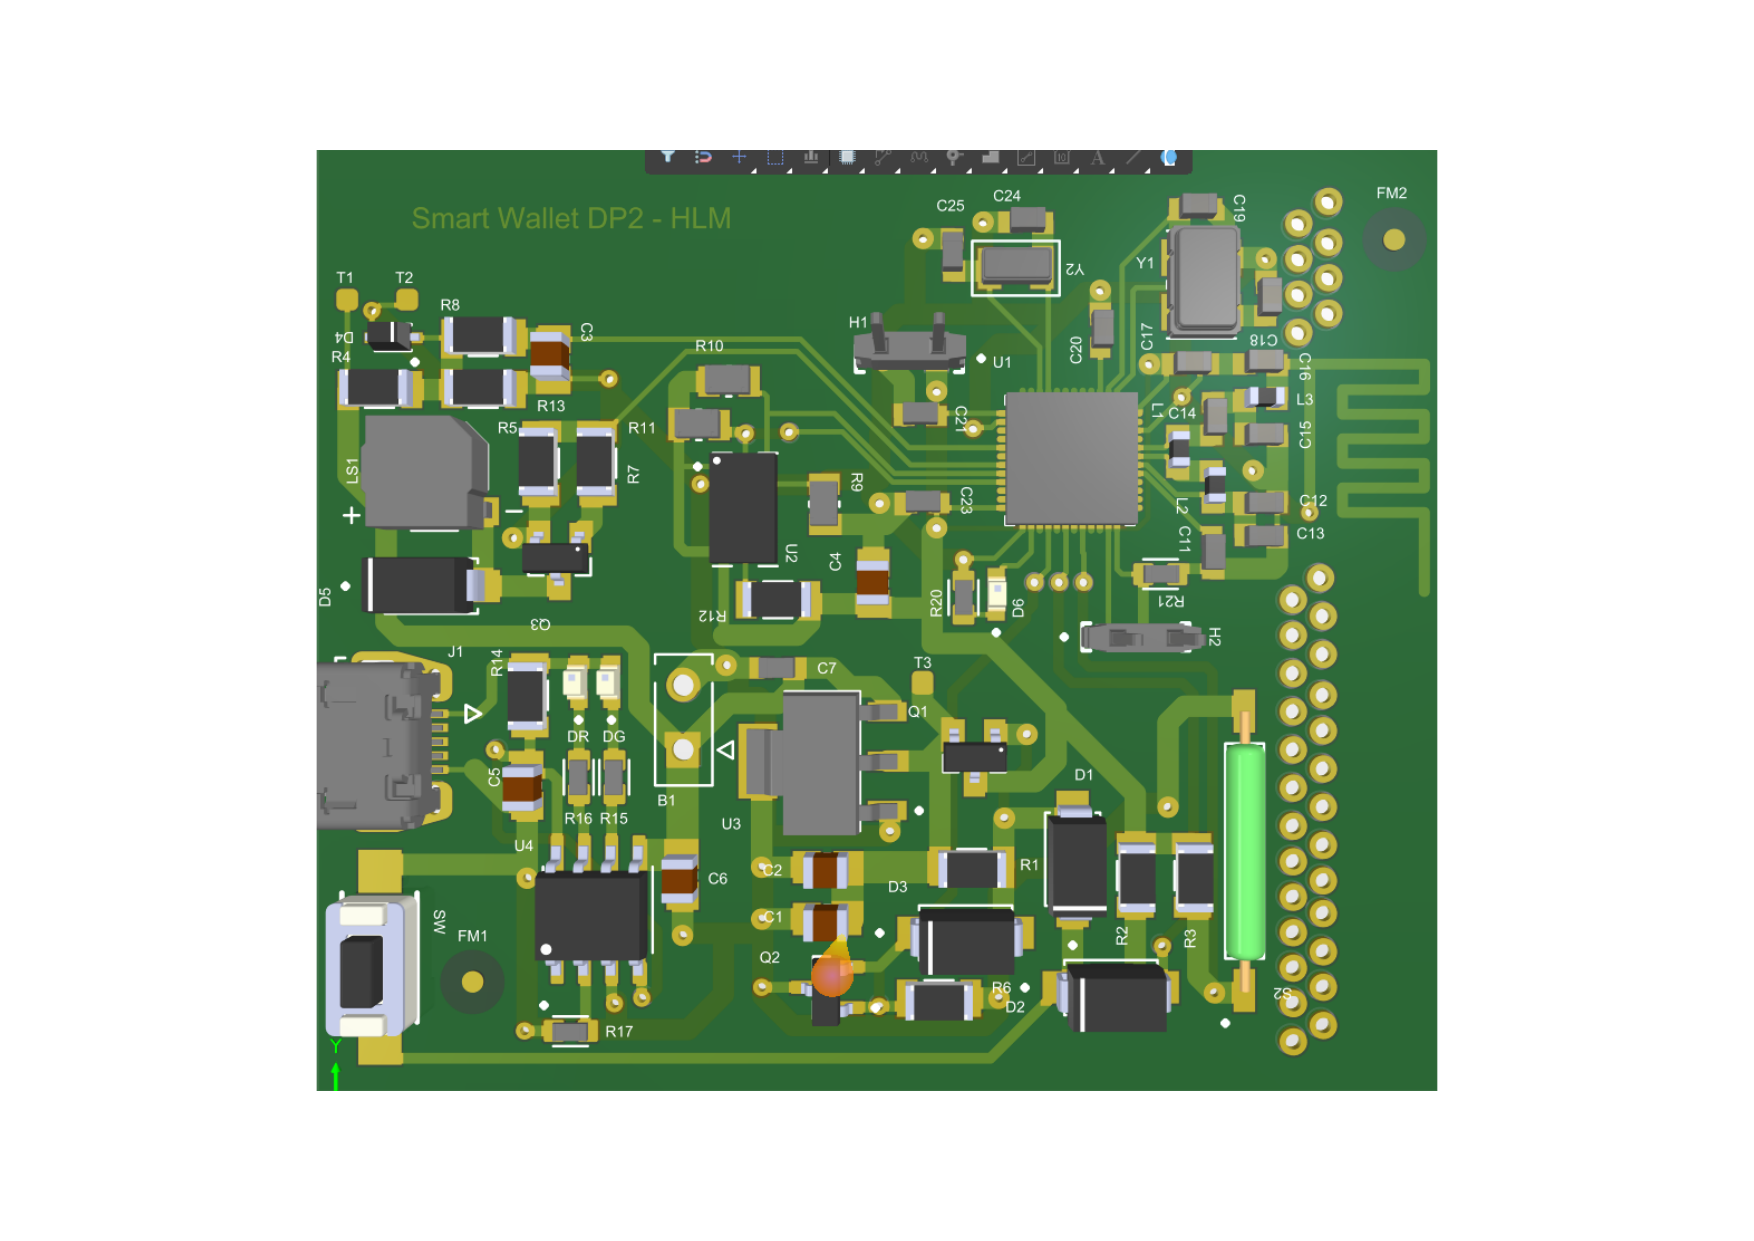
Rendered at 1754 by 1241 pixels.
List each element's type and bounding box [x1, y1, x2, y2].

picture [316, 150, 1438, 1091]
